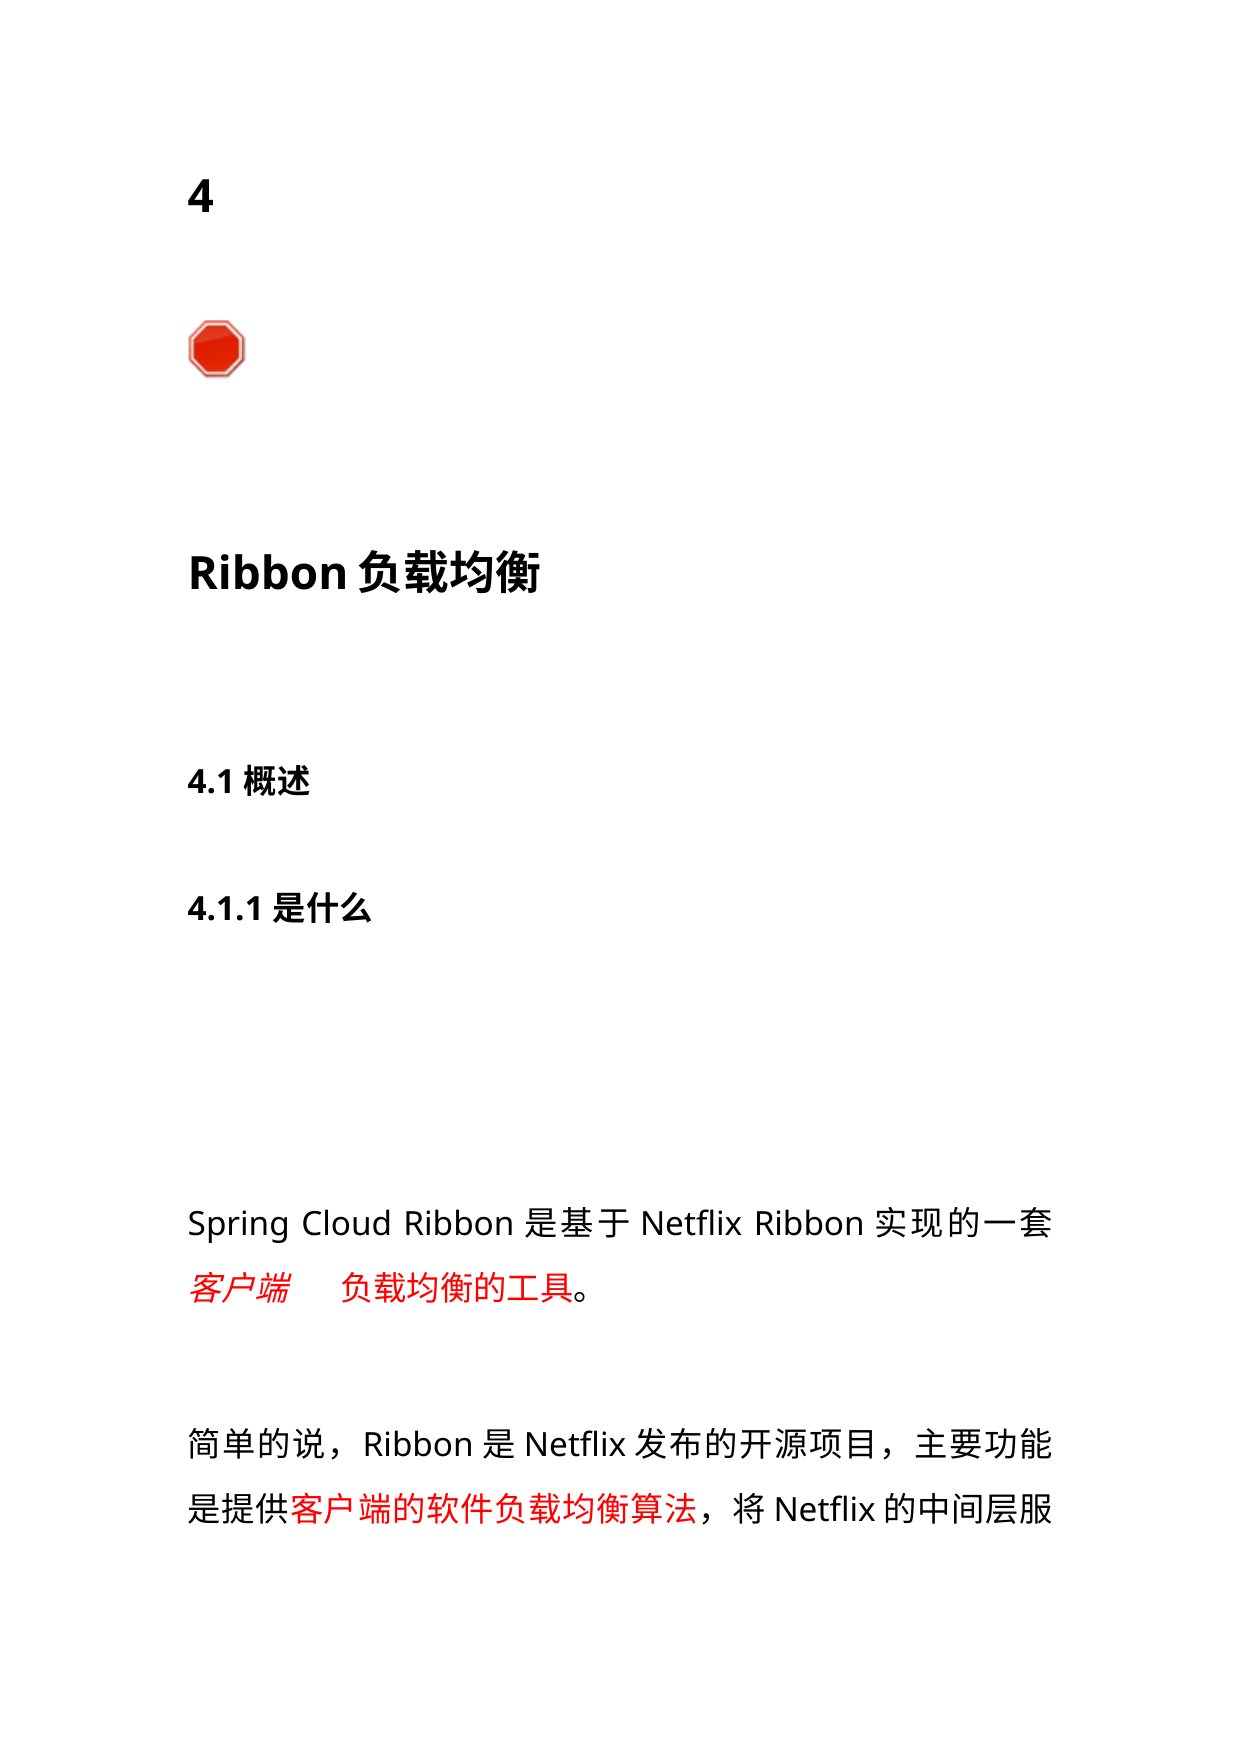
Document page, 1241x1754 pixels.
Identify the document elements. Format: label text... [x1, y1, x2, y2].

picture [187, 319, 247, 380]
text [187, 1409, 1053, 1539]
text Ribbon负载均衡 [187, 162, 1053, 618]
text 概述 [187, 747, 1053, 812]
text Spring Cloud Ribbon是基于Netflix Ribbon实现的一套客户端 负载均衡的工具。 [187, 1188, 1053, 1318]
text 是什么 [187, 874, 1053, 939]
